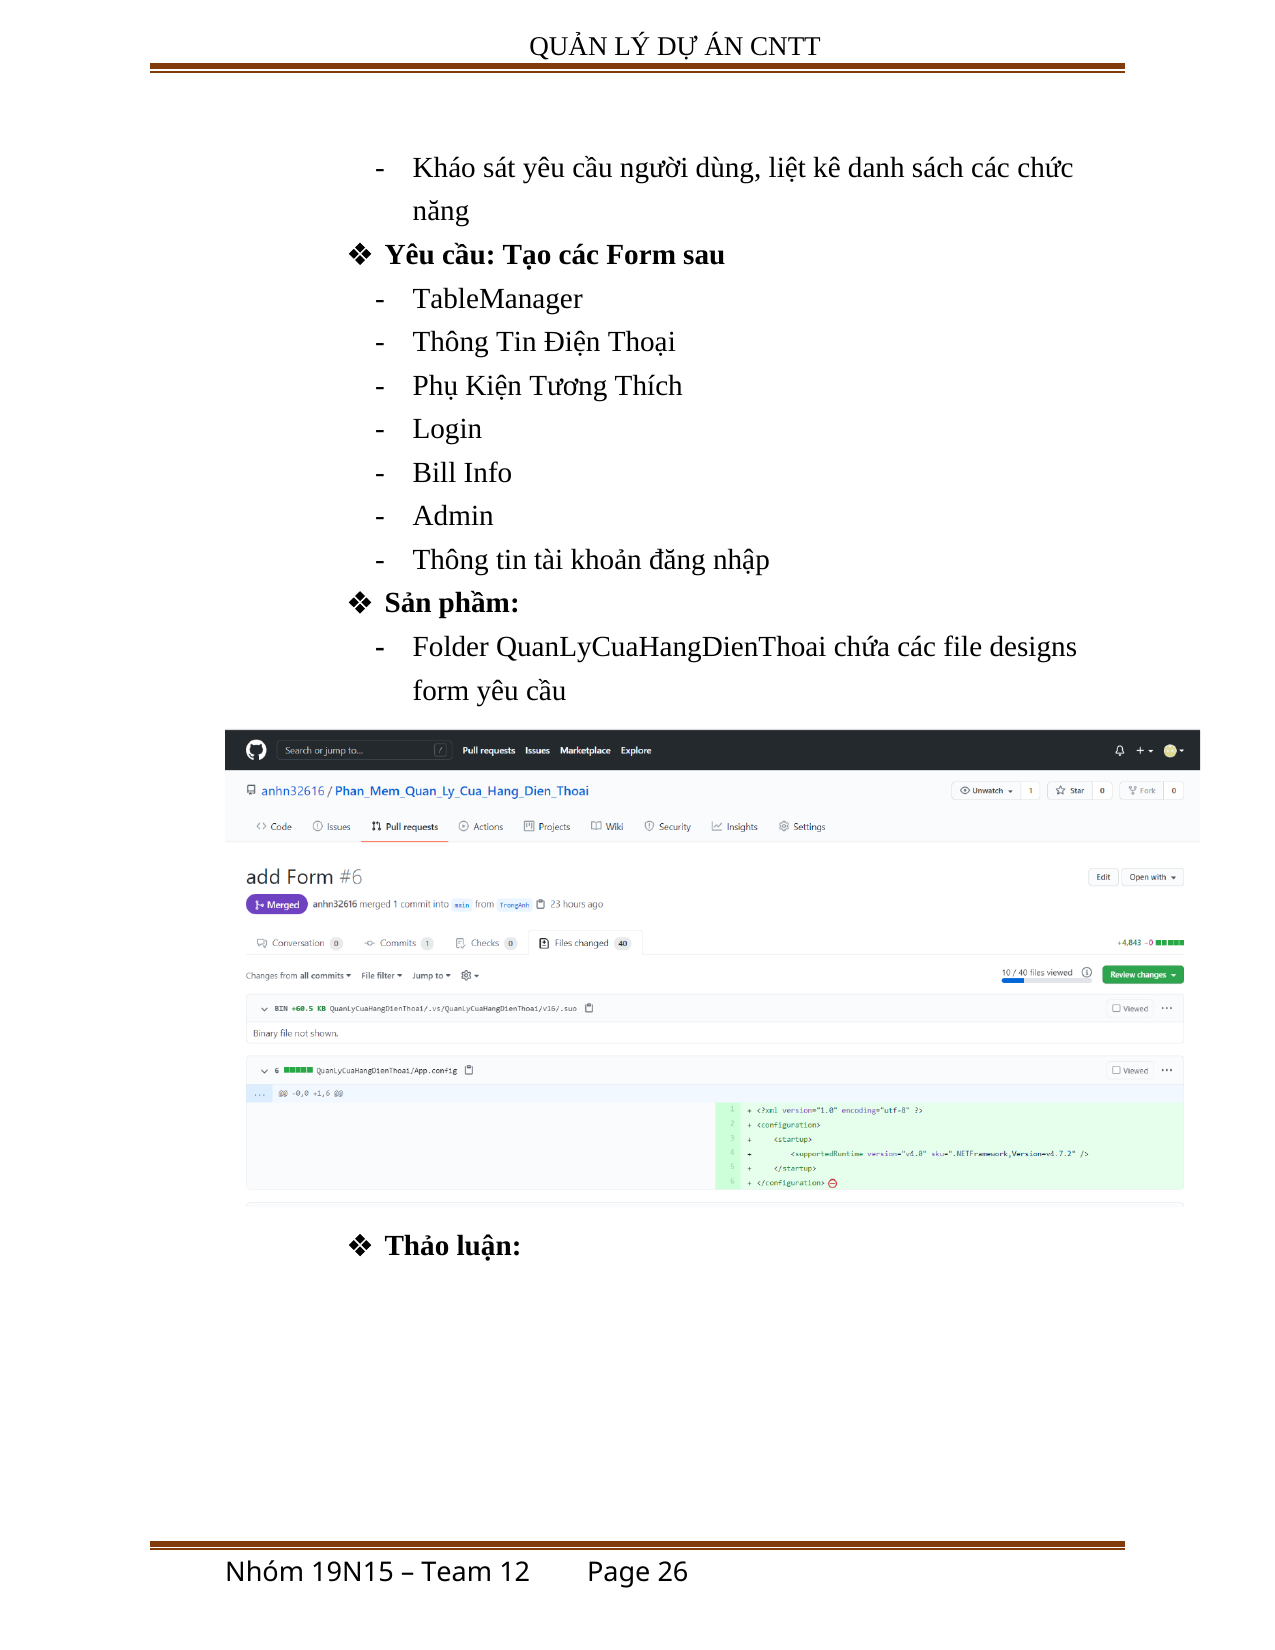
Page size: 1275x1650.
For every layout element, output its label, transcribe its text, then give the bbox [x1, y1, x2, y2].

list Thông Tin Điện Thoại [375, 324, 1125, 358]
list TableManager [375, 281, 1125, 314]
list Admin [375, 498, 1125, 532]
list Folder QuanLyCuaHangDienThoai chứa các file designs form yêu cầu [375, 629, 1125, 706]
list Login [375, 411, 1125, 445]
picture [225, 728, 1200, 1207]
list Sản phầm: [347, 586, 1125, 619]
list Phụ Kiện Tương Thích [375, 368, 1125, 401]
list Bill Info [375, 455, 1125, 488]
list Kháo sát yêu cầu người dùng, liệt kê danh sách các chức năng [375, 150, 1125, 227]
list Yêu cầu: Tạo các Form sau [347, 237, 1125, 271]
list Thông tin tài khoản đăng nhập [375, 542, 1125, 576]
list Thảo luận: [347, 1228, 1125, 1262]
